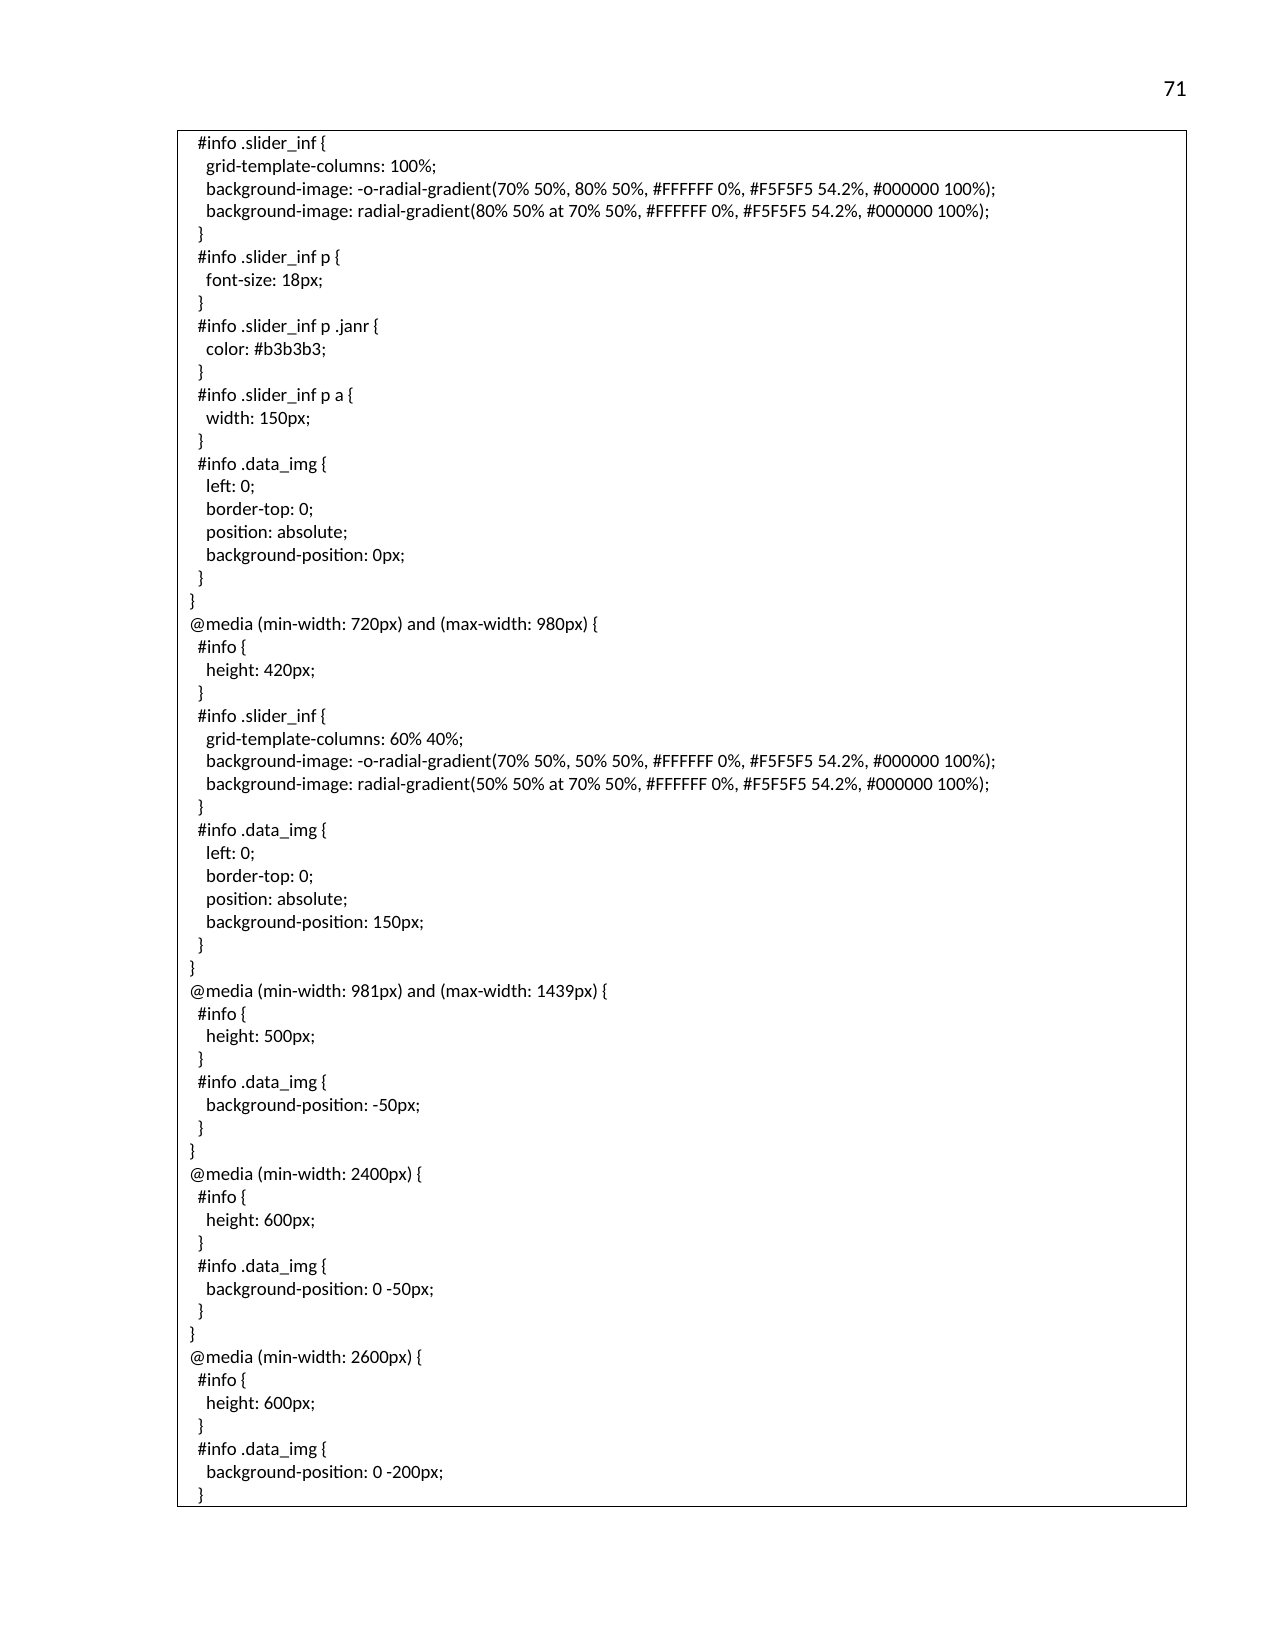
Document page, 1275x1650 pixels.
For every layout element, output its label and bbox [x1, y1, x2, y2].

table_header [178, 131, 1186, 1506]
